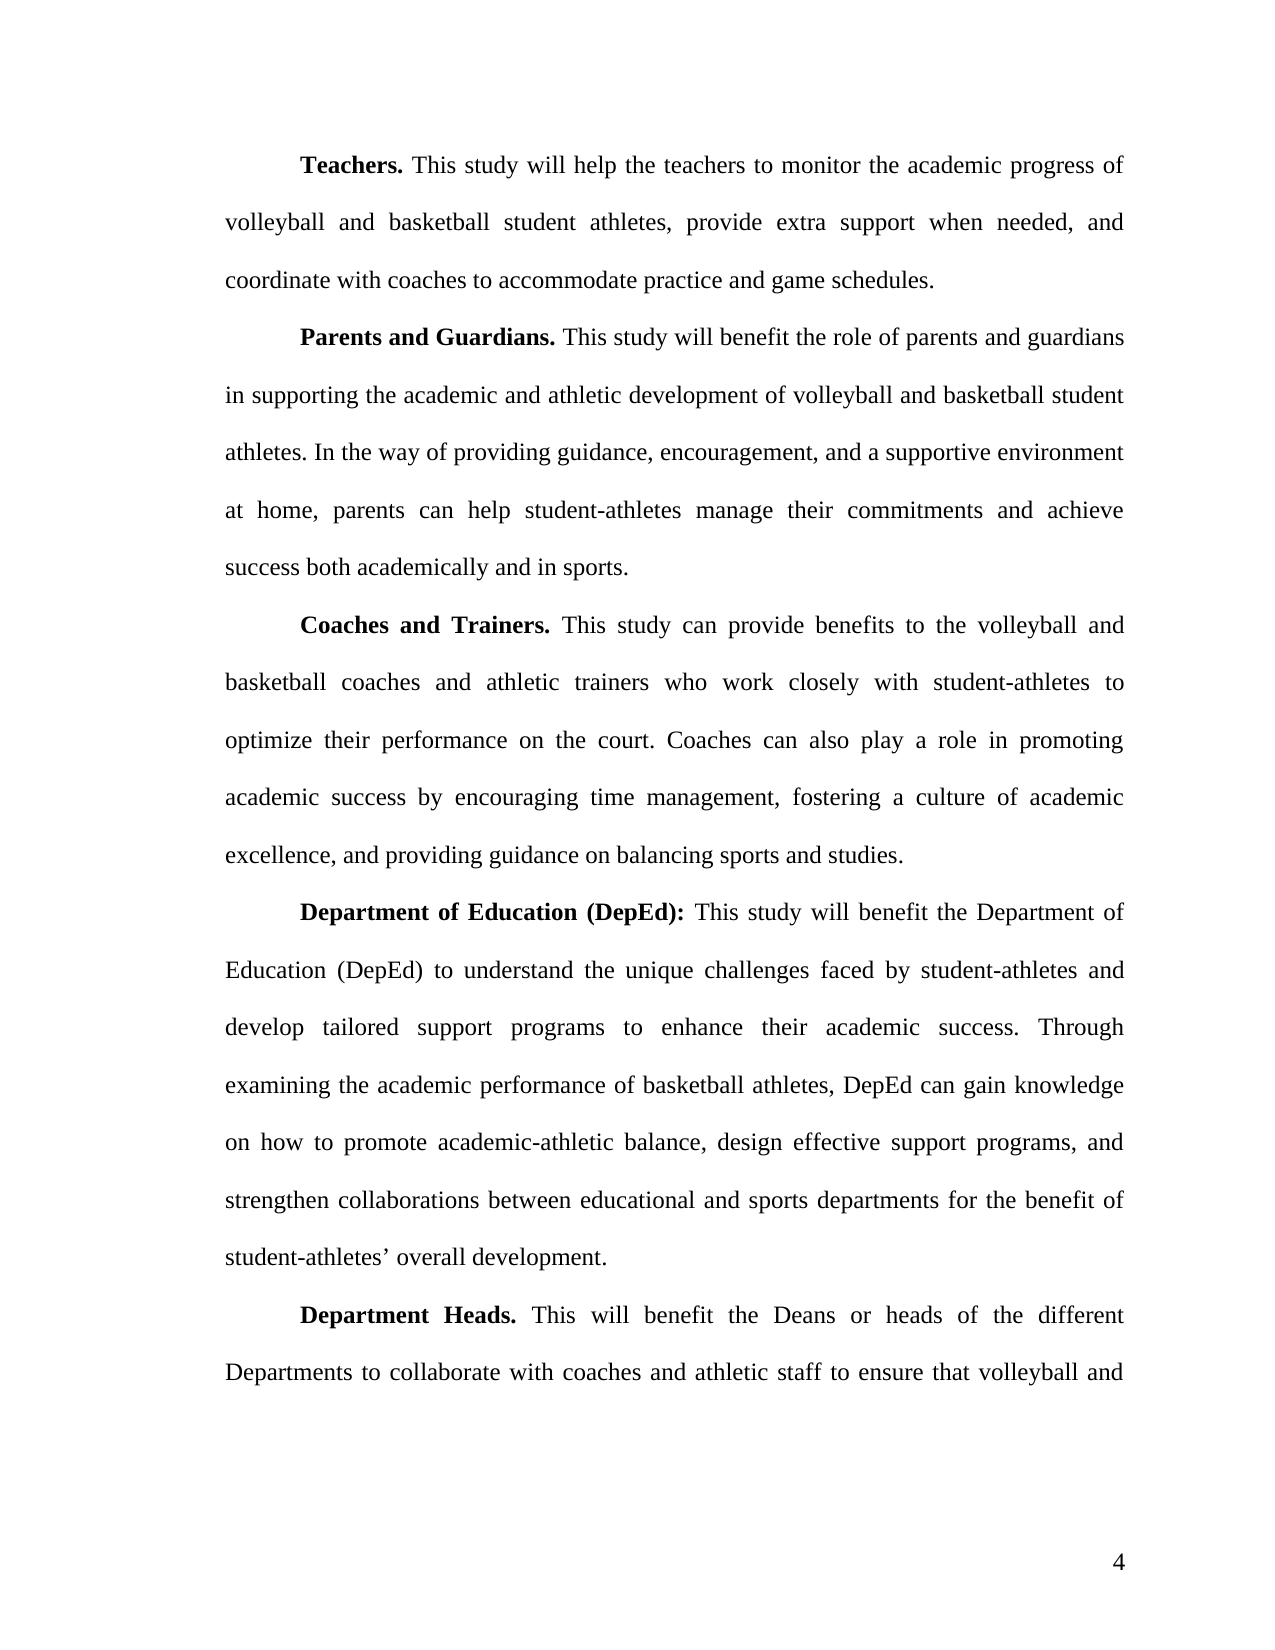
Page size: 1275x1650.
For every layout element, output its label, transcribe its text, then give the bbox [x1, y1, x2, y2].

text Coaches and Trainers. This study can provide benefits to the volleyball and basketball coaches and athletic trainers who work closely with student-athletes to optimize their performance on the court. Coaches can also play a role in promoting academic success by encouraging time management, fostering a culture of academic excellence, and providing guidance on balancing sports and studies. [225, 610, 1125, 869]
text Department of Education (DepEd): This study will benefit the Department of Education (DepEd) to understand the unique challenges faced by student-athletes and develop tailored support programs to enhance their academic success. Through examining the academic performance of basketball athletes, DepEd can gain knowledge on how to promote academic-athletic balance, design effective support programs, and strengthen collaborations between educational and sports departments for the benefit of student-athletes’ overall development. [225, 897, 1125, 1271]
text Parents and Guardians. This study will benefit the role of parents and guardians in supporting the academic and athletic development of volleyball and basketball student athletes. In the way of providing guidance, encouragement, and a supportive environment at home, parents can help student-athletes manage their commitments and achieve success both academically and in sports. [225, 322, 1125, 581]
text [225, 1300, 1125, 1386]
text Teachers. This study will help the teachers to monitor the academic progress of volleyball and basketball student athletes, provide extra support when needed, and coordinate with coaches to accommodate practice and game schedules. [225, 150, 1125, 294]
